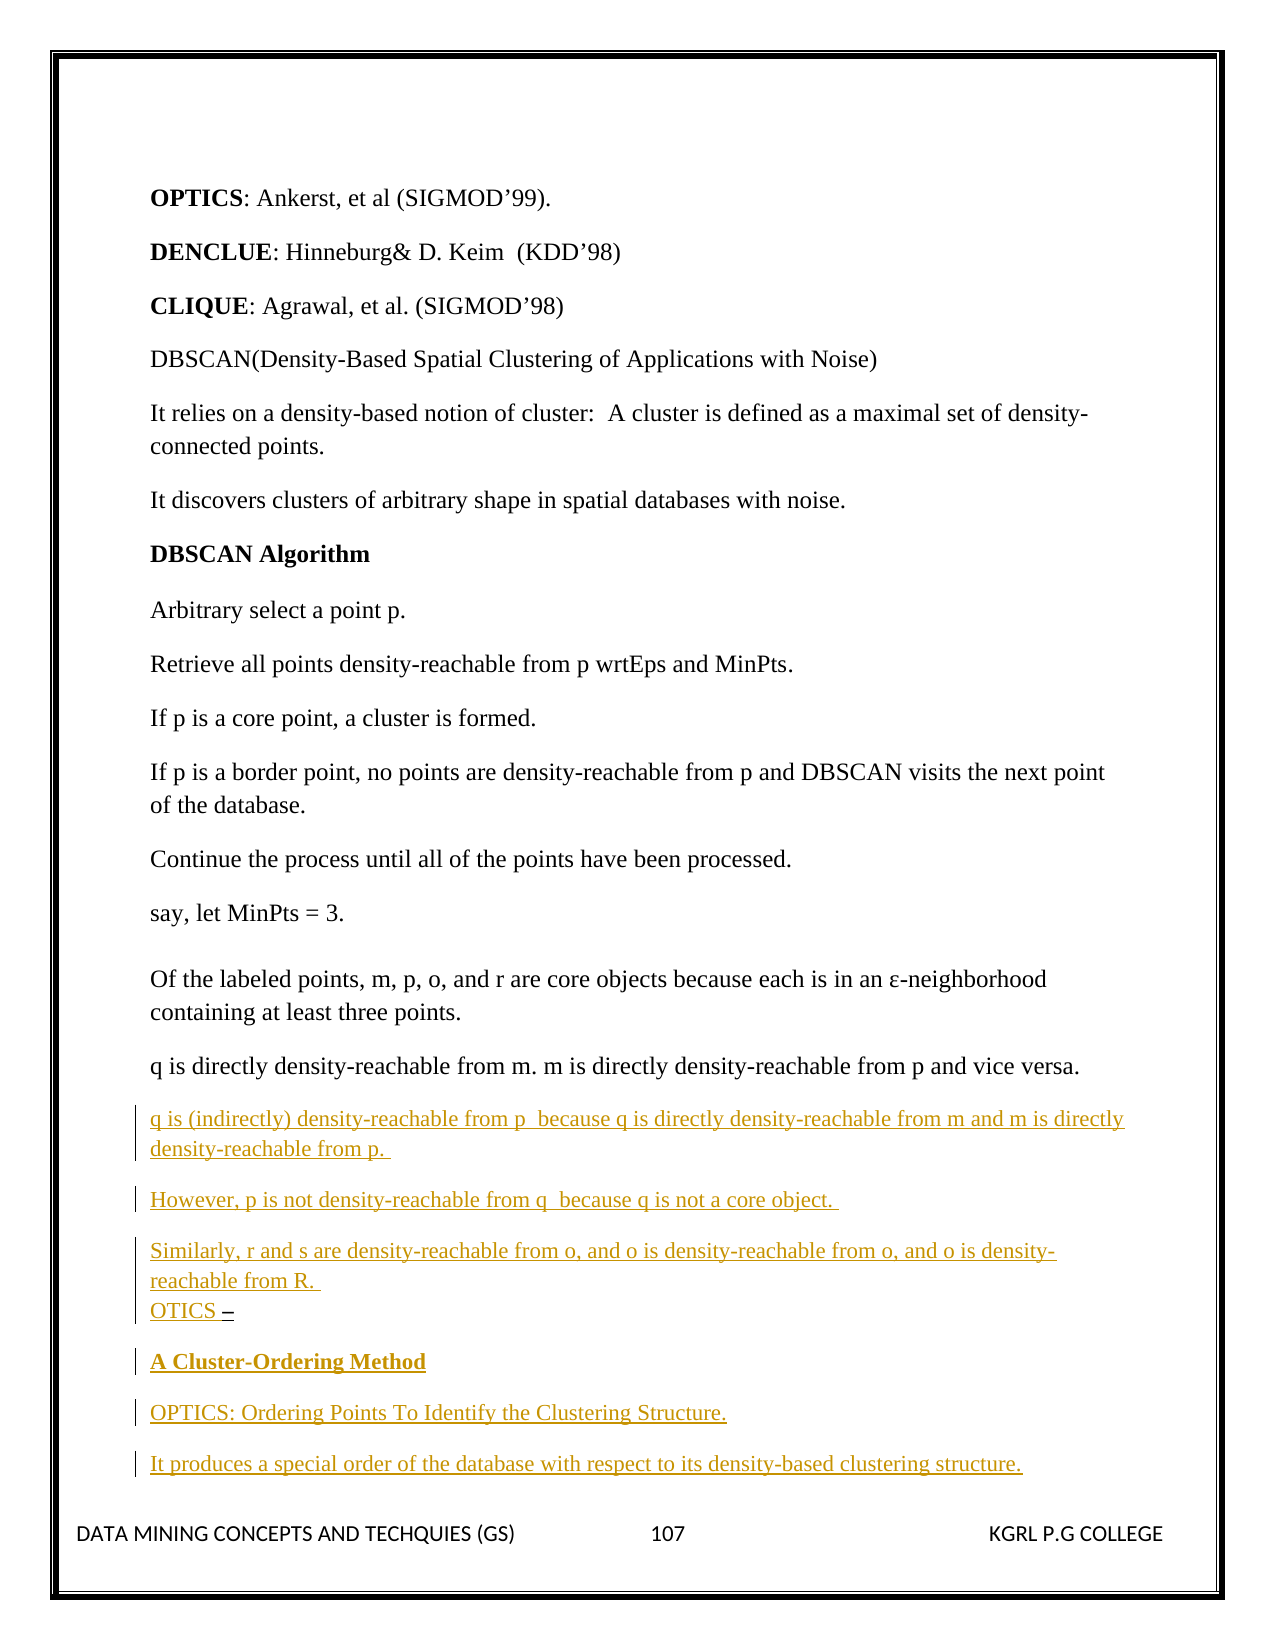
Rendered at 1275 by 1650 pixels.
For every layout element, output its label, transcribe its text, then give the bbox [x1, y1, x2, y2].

text It discovers clusters of arbitrary shape in spatial databases with noise. [150, 485, 1125, 514]
text Continue the process until all of the points have been processed. [150, 844, 1125, 873]
text If p is a core point, a cluster is formed. [150, 703, 1125, 732]
text If p is a border point, no points are density-reachable from p and DBSCAN visits the next point of the database. [150, 757, 1125, 819]
text CLIQUE: Agrawal, et al. (SIGMOD’98) [150, 291, 1125, 319]
text It relies on a density-based notion of cluster: A cluster is defined as a maximal set of density-connected points. [150, 398, 1125, 460]
text Arbitrary select a point p. [150, 596, 1125, 624]
text – [150, 1237, 1125, 1324]
text DENCLUE: Hinneburg& D. Keim (KDD’98) [150, 237, 1125, 266]
subtitle DBSCAN Algorithm [150, 539, 1125, 568]
text OPTICS: Ankerst, et al (SIGMOD’99). [150, 150, 1125, 212]
text Retrieve all points density-reachable from p wrtEps and MinPts. [150, 649, 1125, 678]
text DBSCAN(Density-Based Spatial Clustering of Applications with Noise) [150, 344, 1125, 373]
text q is directly density-reachable from m. m is directly density-reachable from p and vice versa. [150, 1051, 1125, 1079]
text say, let MinPts = 3. Of the labeled points, m, p, o, and r are core objects because each is in an ε-neighborhood containing at least three points. [150, 898, 1125, 1026]
